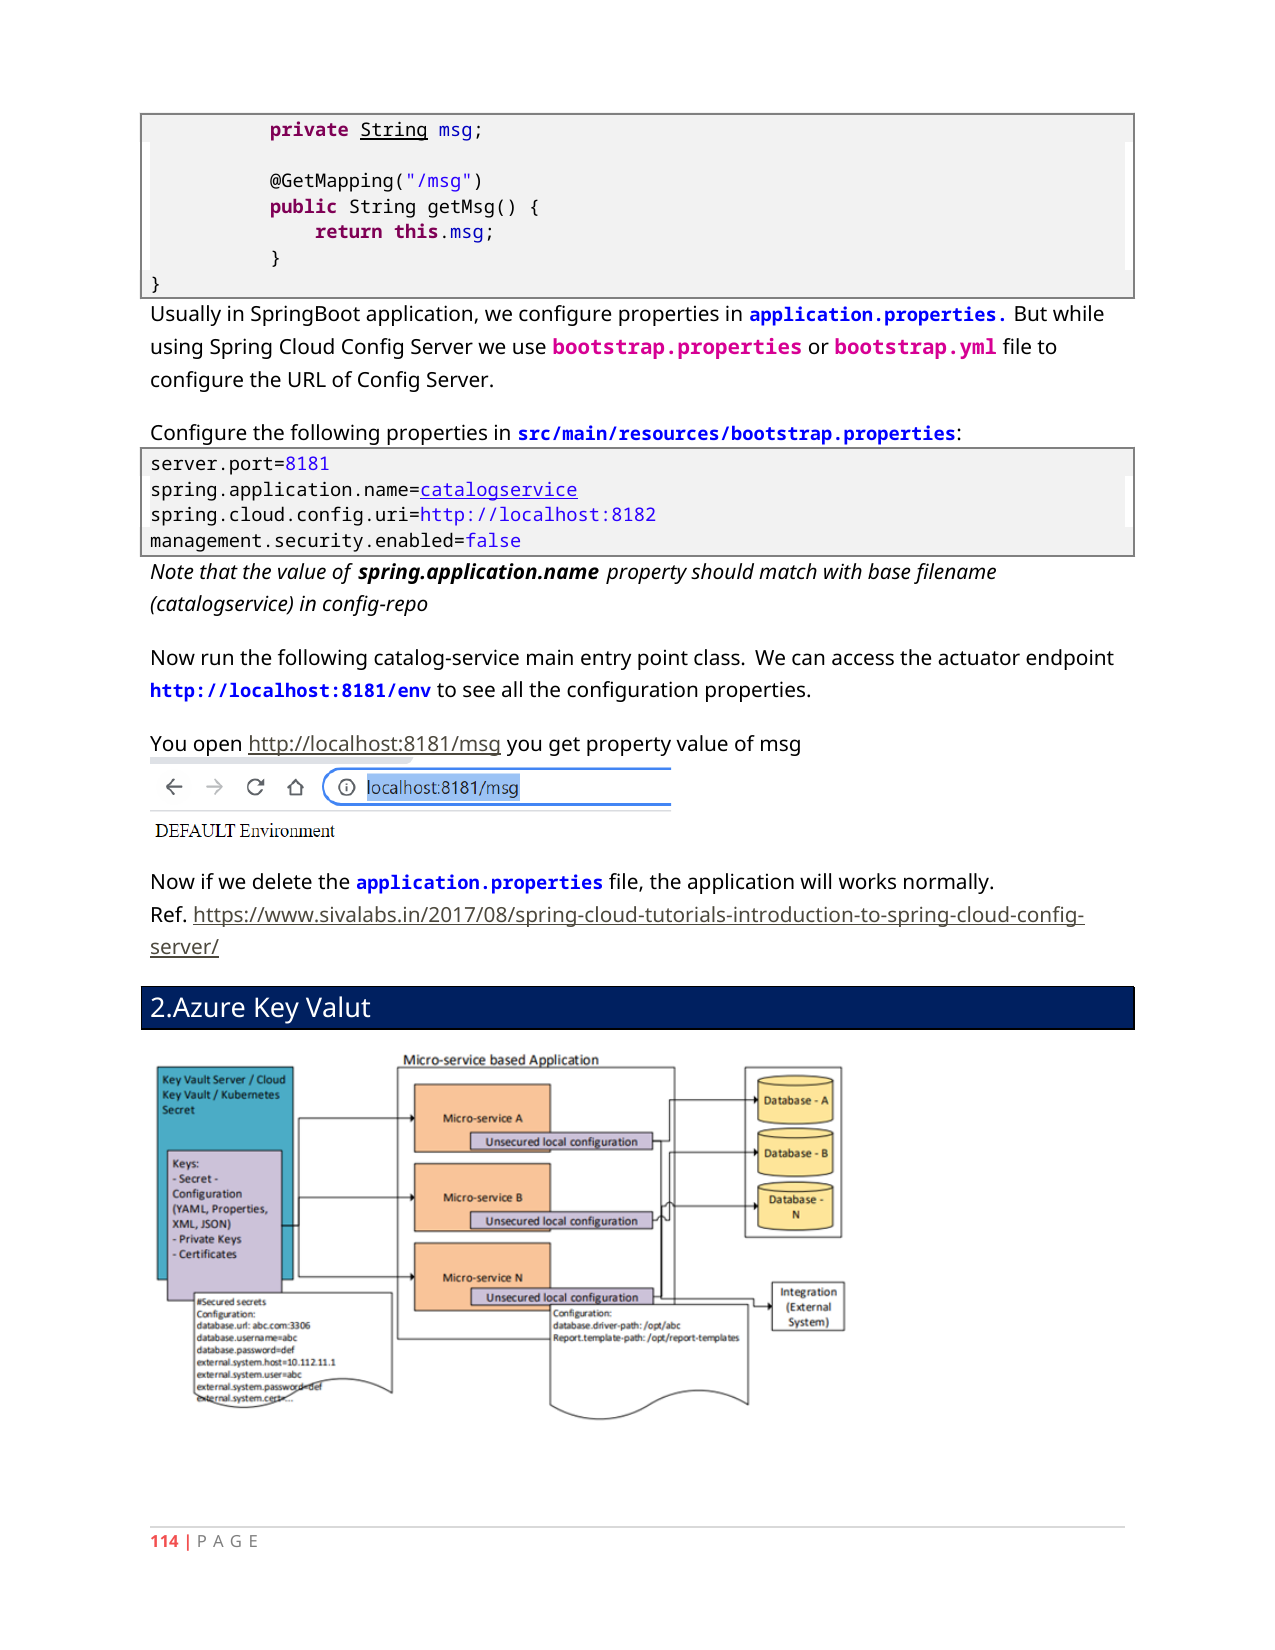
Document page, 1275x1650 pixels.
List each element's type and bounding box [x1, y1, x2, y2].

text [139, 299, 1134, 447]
picture [150, 757, 672, 867]
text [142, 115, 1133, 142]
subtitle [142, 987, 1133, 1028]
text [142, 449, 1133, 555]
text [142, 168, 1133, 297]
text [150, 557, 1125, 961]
picture [150, 1042, 848, 1425]
